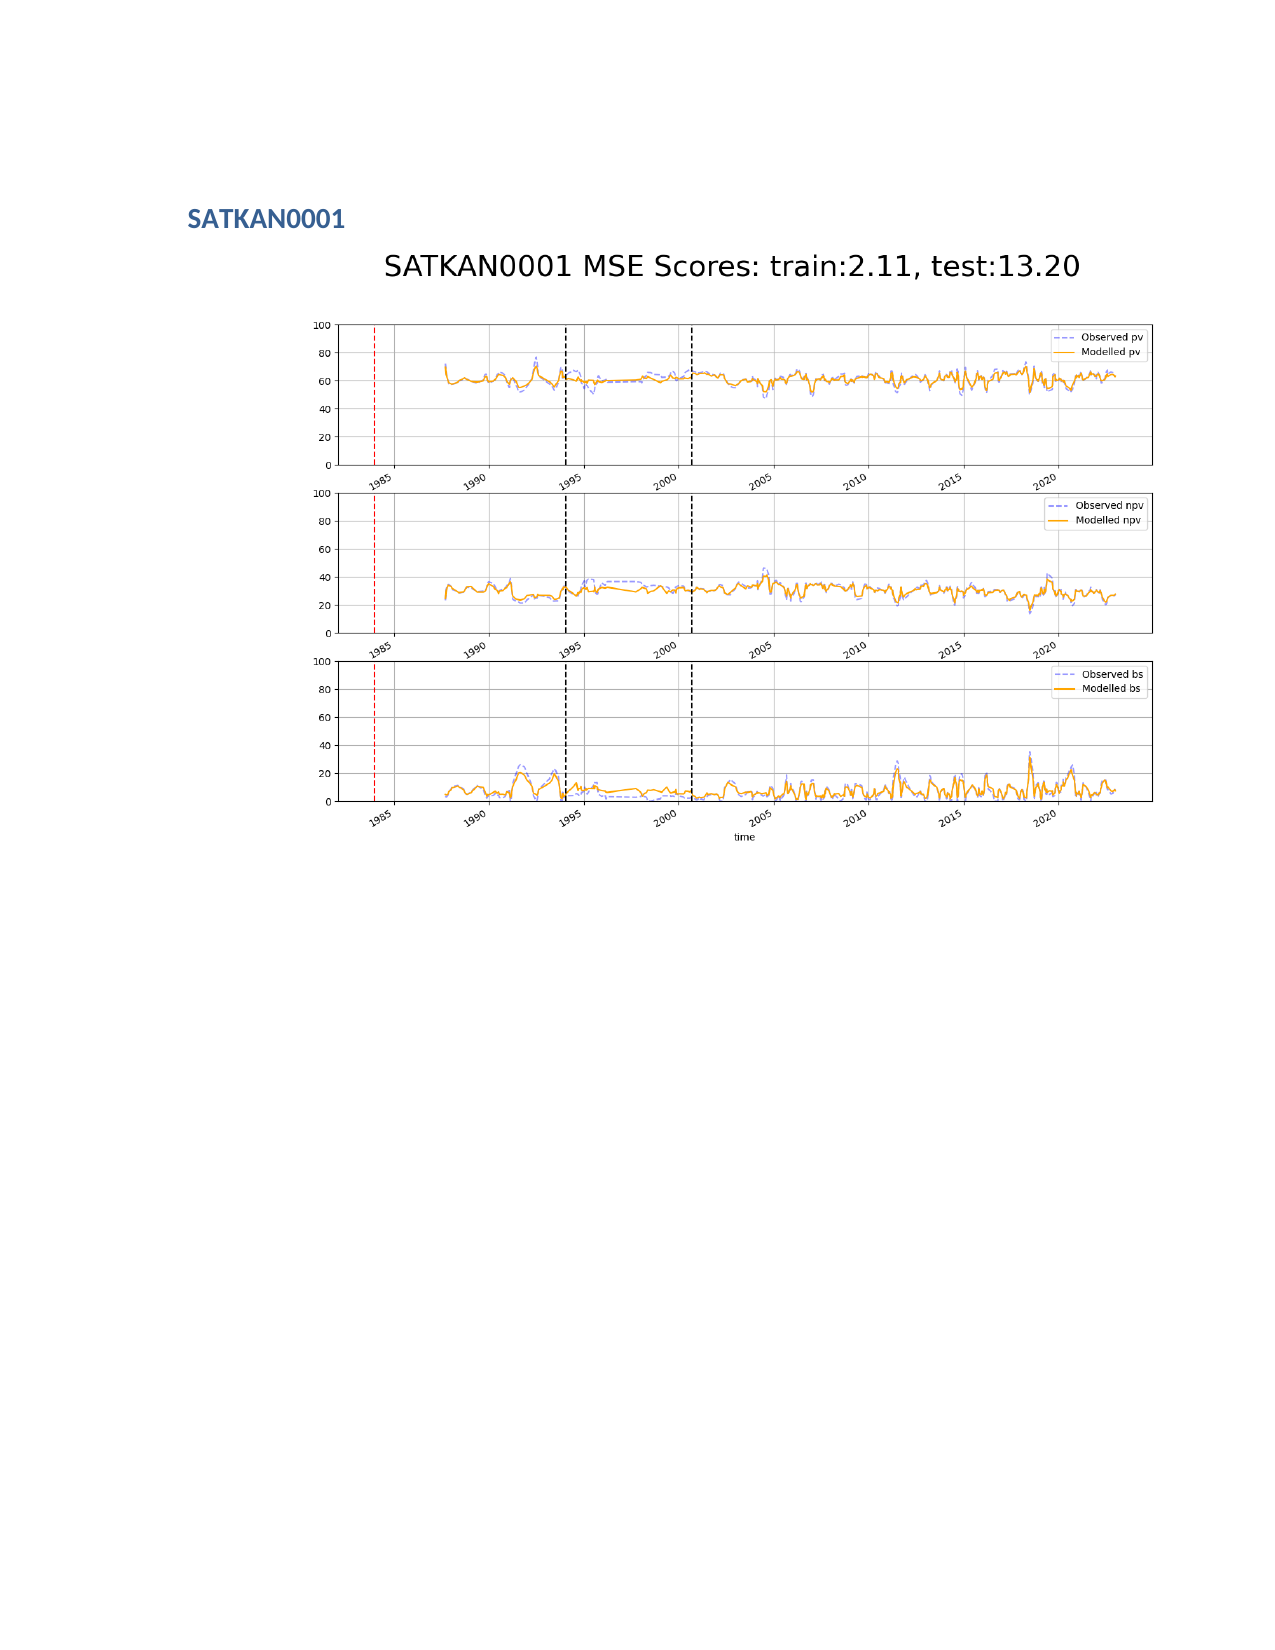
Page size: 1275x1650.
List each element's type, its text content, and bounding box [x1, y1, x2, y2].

picture [206, 241, 1257, 941]
subtitle SATKAN0001 [187, 200, 1087, 236]
